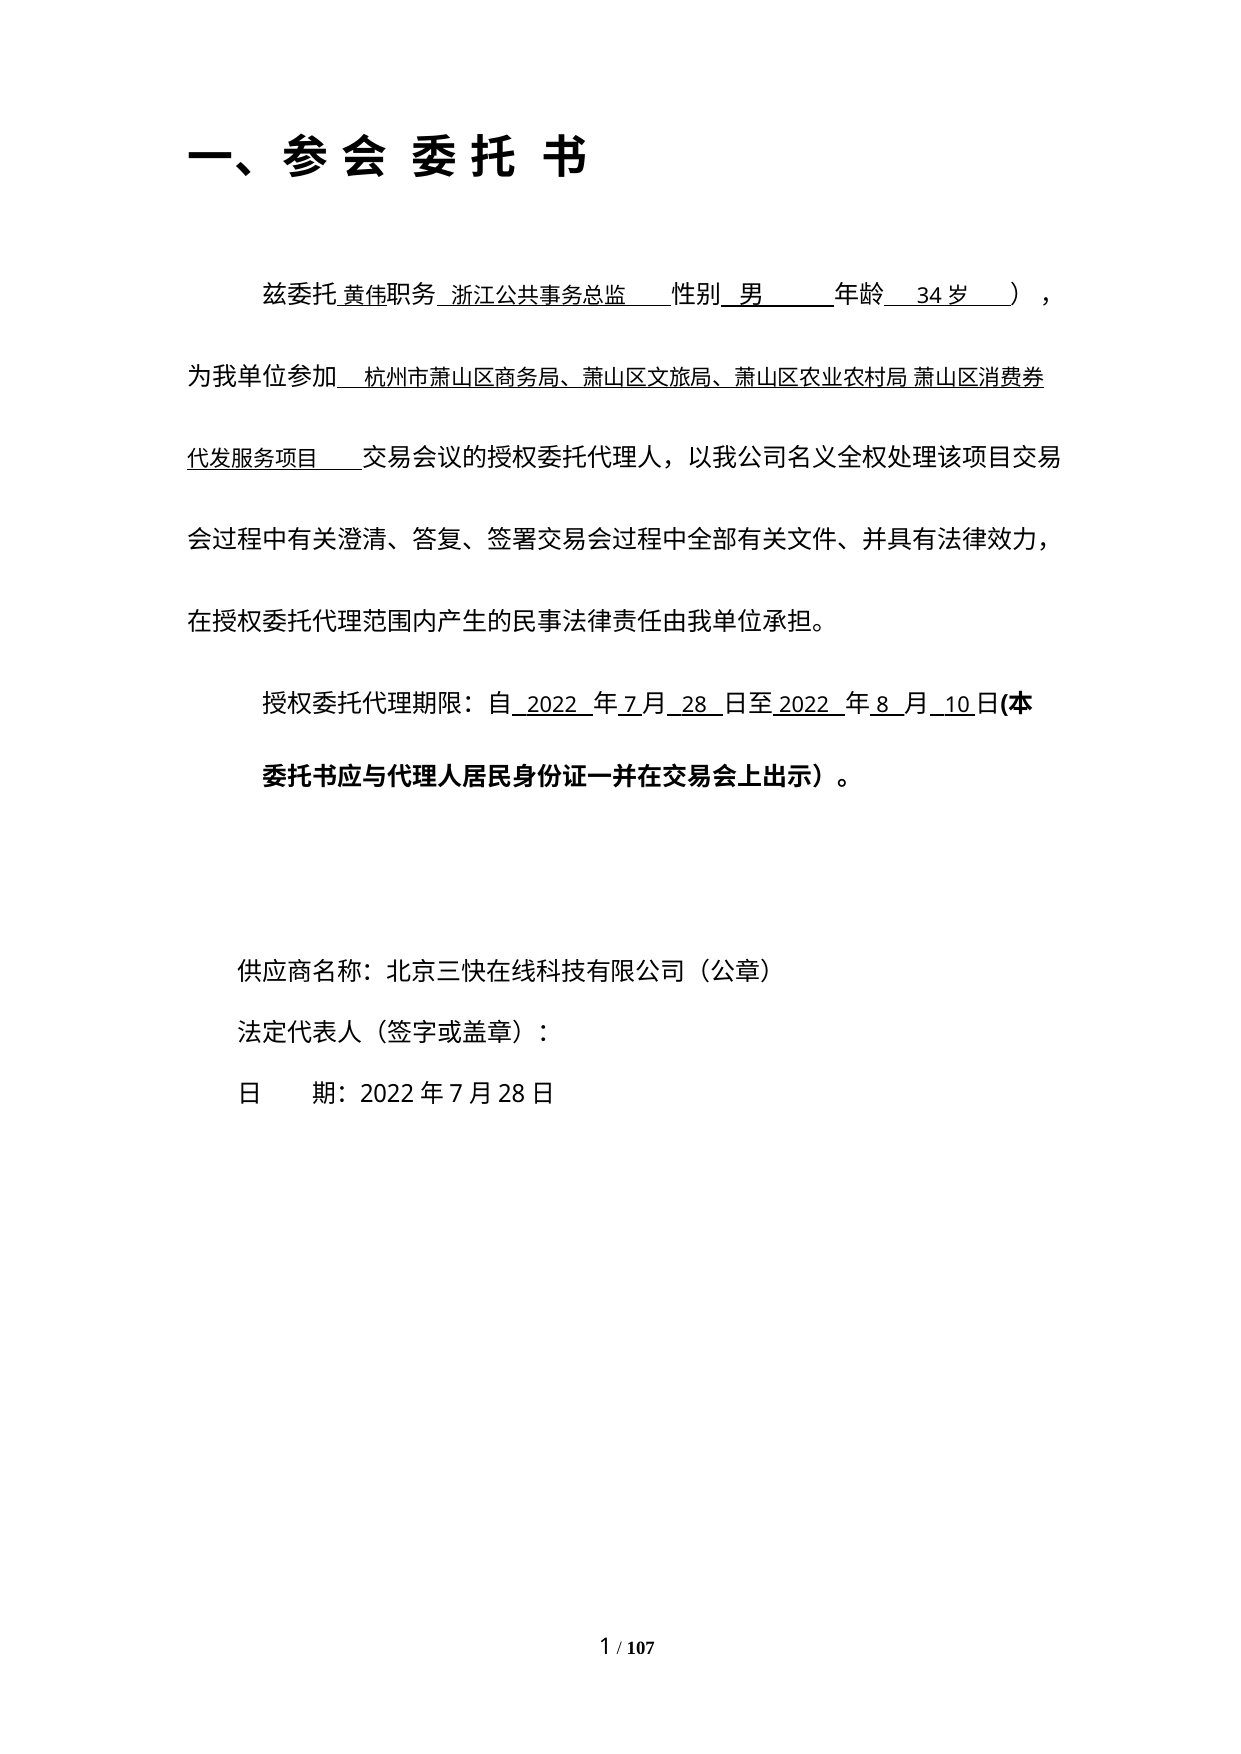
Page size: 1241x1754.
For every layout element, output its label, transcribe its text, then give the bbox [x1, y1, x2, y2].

text 供应商名称：北京三快在线科技有限公司（公章） 法定代表人（签字或盖章）： [237, 951, 788, 1048]
text 授权委托代理期限：自 2022 年 7 月 28 日至 2022 年 8 月 10 日(本委托书应与代理人居民身份证一并在交易会上出示）。 [262, 684, 1048, 792]
text 代发服务项目 交易会议的授权委托代理人，以我公司名义全权处理该项目交易会过程中有关澄清、答复、签署交易会过程中全部有关文件、并具有法律效力， 在授权委托代理范围内产生的民事法律责任由我单位承担。 [187, 438, 1063, 638]
text 兹委托 黄伟职务 浙江公共事务总监 性别 男 年龄 34 岁 ） ， 为我单位参加 杭州市萧山区商务局、萧山区文旅局、萧山区农业农村局 萧山区消费券 [187, 274, 1066, 392]
text 日 期：2022 年 7 月 28 日 [237, 1073, 1173, 1109]
subtitle 一、参 会 委 托 书 [187, 119, 1173, 188]
